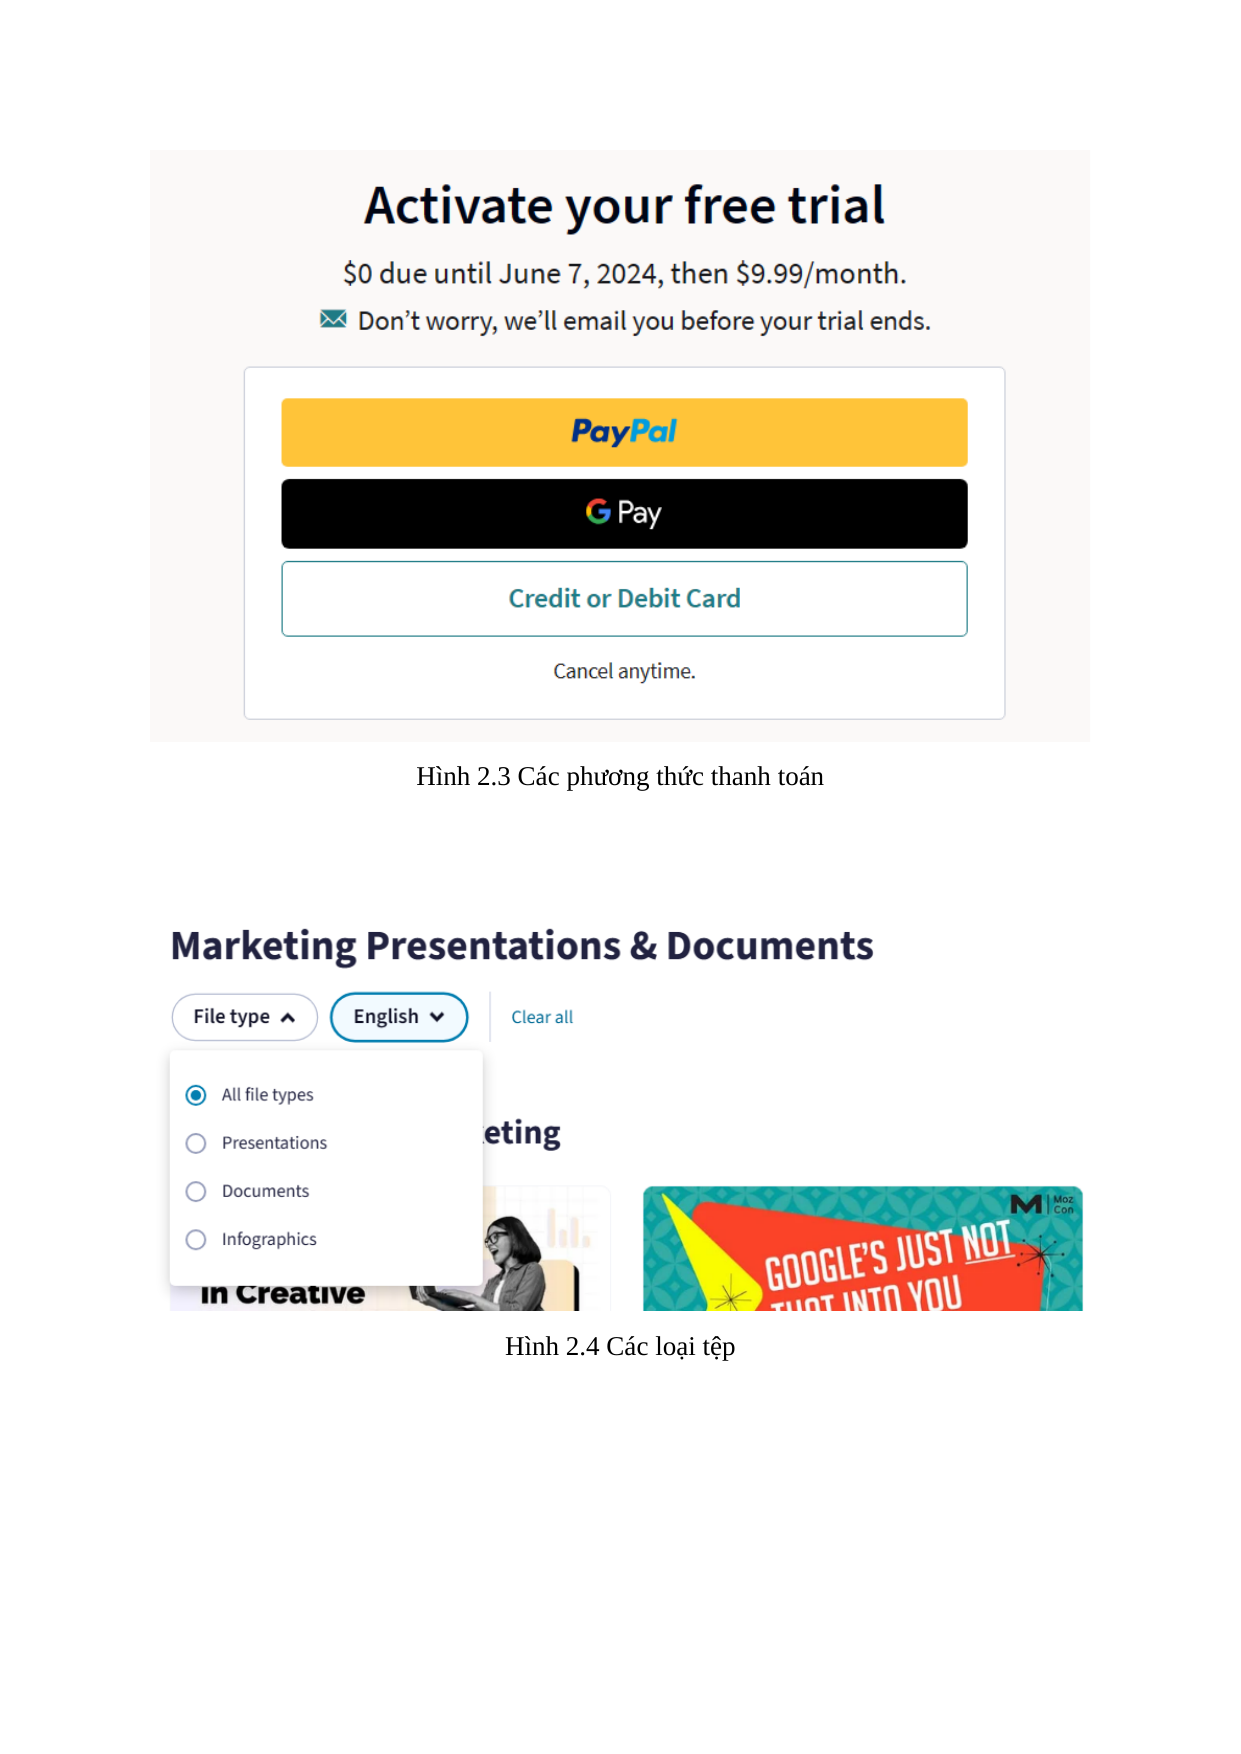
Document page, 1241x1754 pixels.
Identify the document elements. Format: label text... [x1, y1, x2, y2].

text Hình 2.4 Các loại tệp [150, 1330, 1090, 1361]
picture [150, 911, 1091, 1311]
picture [150, 150, 1091, 742]
text Hình 2.3 Các phương thức thanh toán [150, 760, 1090, 792]
